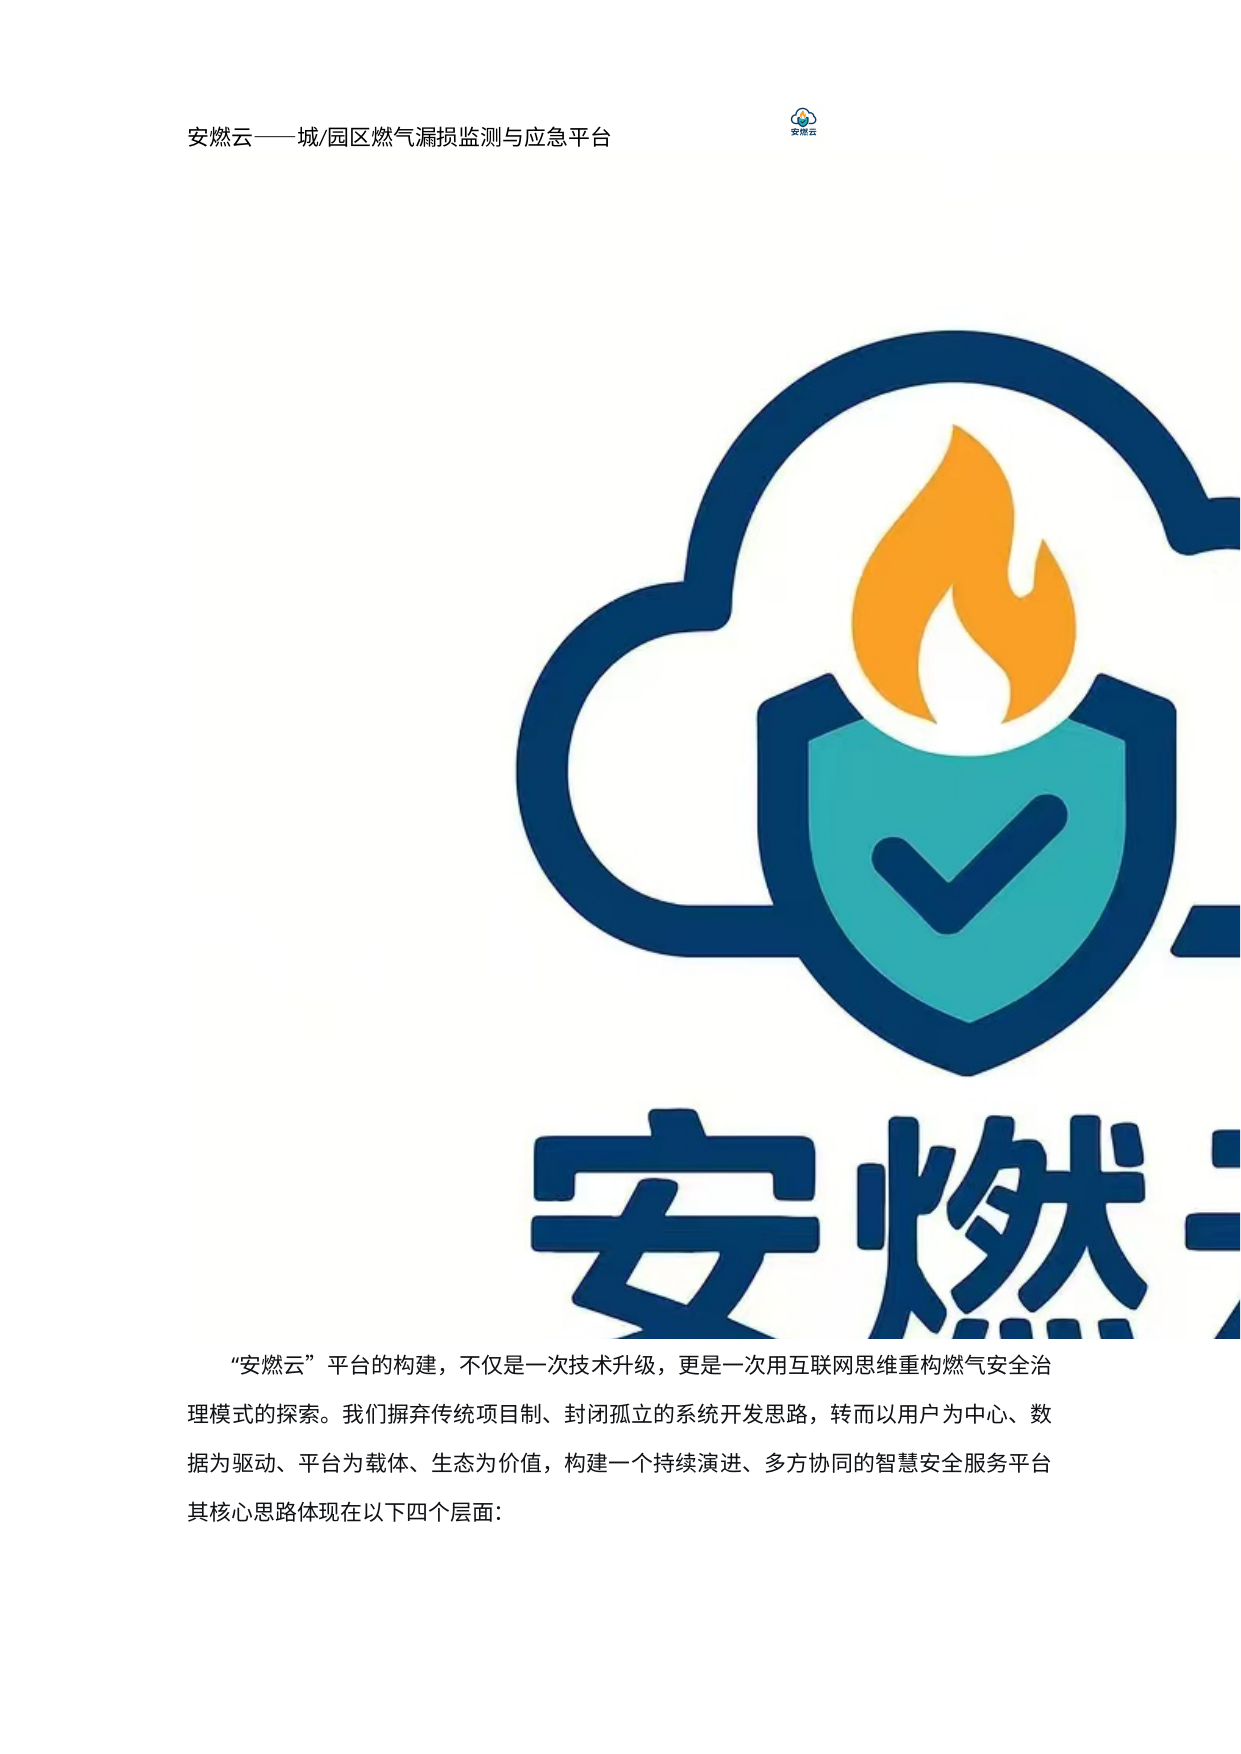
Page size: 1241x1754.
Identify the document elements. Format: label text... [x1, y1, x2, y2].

picture [187, 151, 1241, 1339]
text “安燃云”平台的构建，不仅是一次技术升级，更是一次用互联网思维重构燃气安全治理模式的探索。我们摒弃传统项目制、封闭孤立的系统开发思路，转而以用户为中心、数据为驱动、平台为载体、生态为价值，构建一个持续演进、多方协同的智慧安全服务平台。其核心思路体现在以下四个层面： [187, 1348, 1053, 1527]
picture [782, 103, 825, 145]
